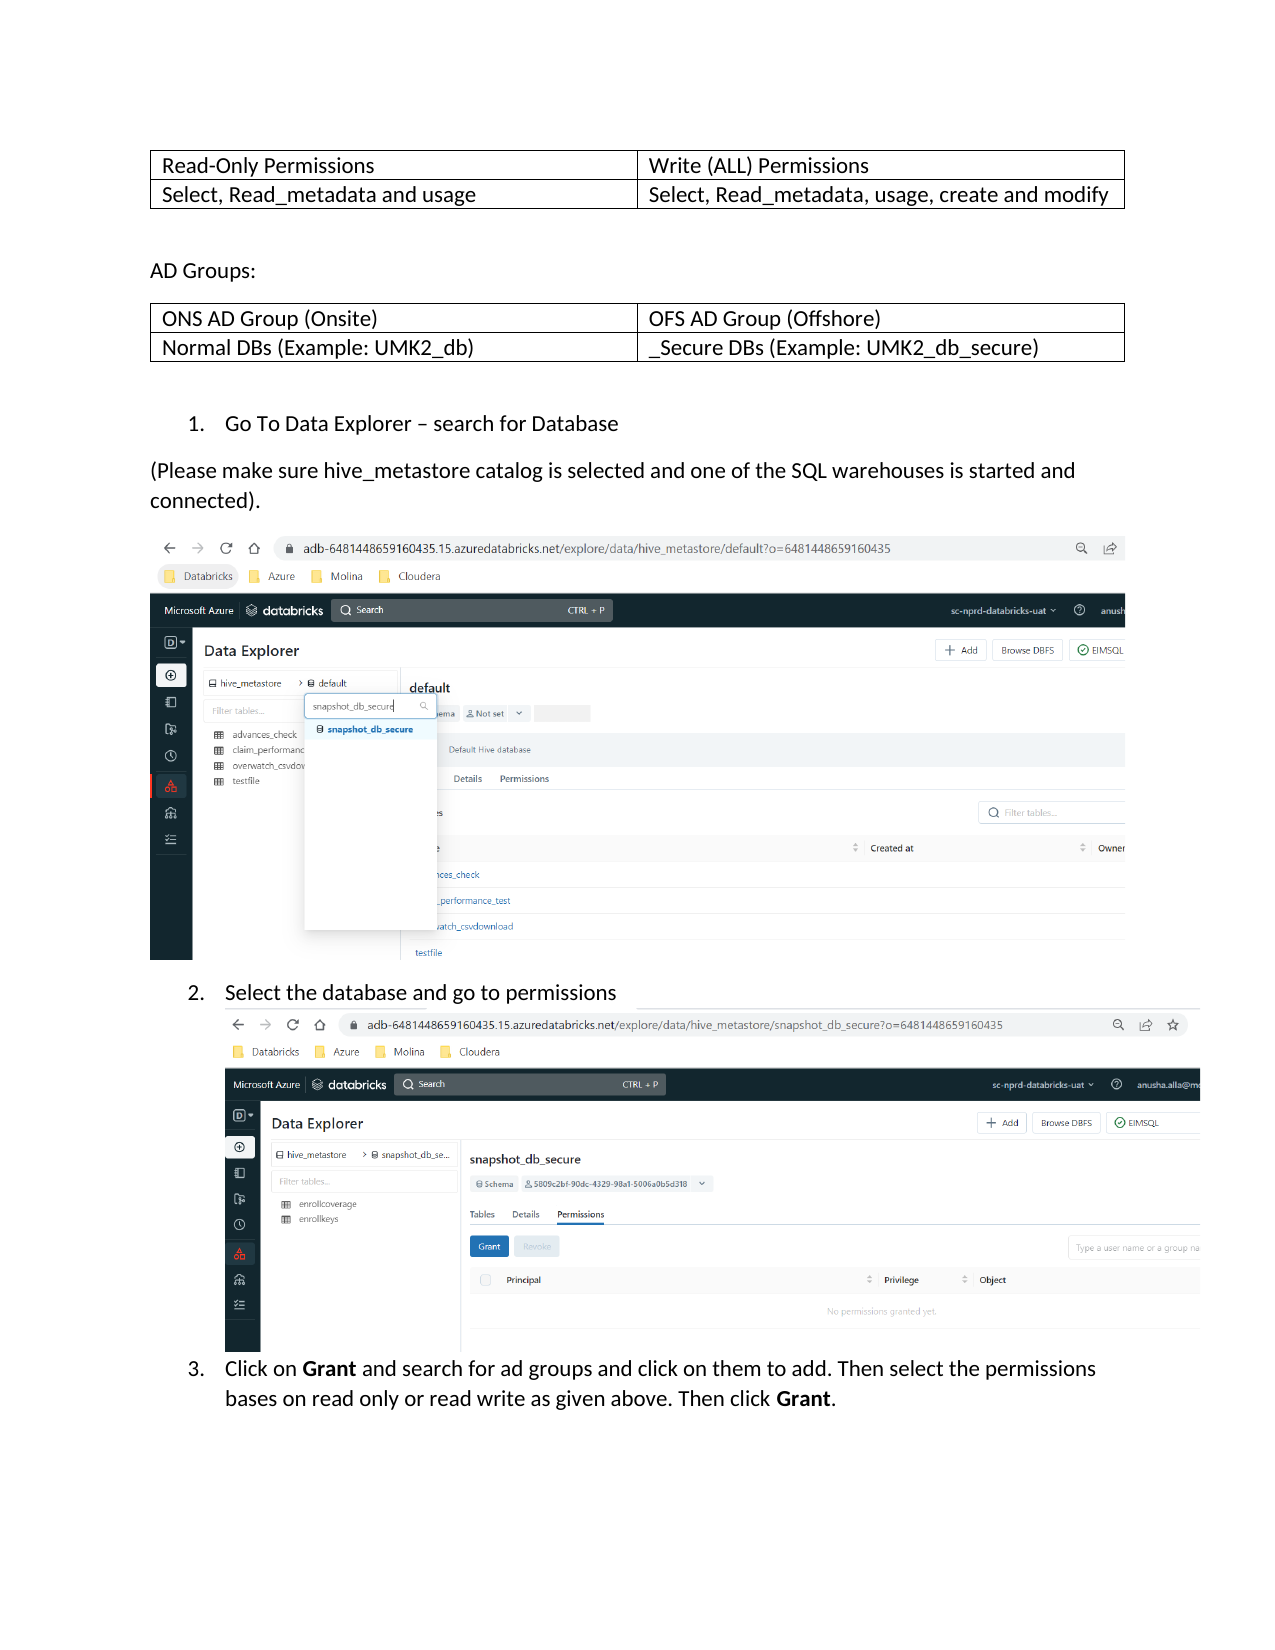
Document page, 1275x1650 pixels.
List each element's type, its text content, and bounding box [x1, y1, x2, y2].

table_cell Select, Read_metadata and usage [151, 180, 637, 208]
table_header OFS AD Group (Offshore) [638, 304, 1124, 332]
text (Please make sure hive_metastore catalog is selected and one of the SQL warehouses is started and connected). [150, 456, 1125, 514]
table_cell Normal DBs (Example: UMK2_db) [151, 333, 637, 361]
table_header Read-Only Permissions [151, 151, 637, 179]
list Select the database and go to permissions [187, 978, 1125, 1006]
table_cell _Secure DBs (Example: UMK2_db_secure) [638, 333, 1124, 361]
text AD Groups: [150, 256, 1125, 284]
picture [150, 532, 1125, 960]
list Go To Data Explorer – search for Database [187, 409, 1125, 437]
table_header ONS AD Group (Onsite) [151, 304, 637, 332]
table_cell Select, Read_metadata, usage, create and modify [638, 180, 1124, 208]
table_header Write (ALL) Permissions [638, 151, 1124, 179]
list Click on Grant and search for ad groups and click on them to add. Then select the permissions bases on read only or read write as given above. Then click Grant. [187, 1354, 1125, 1412]
picture [225, 1008, 1200, 1352]
